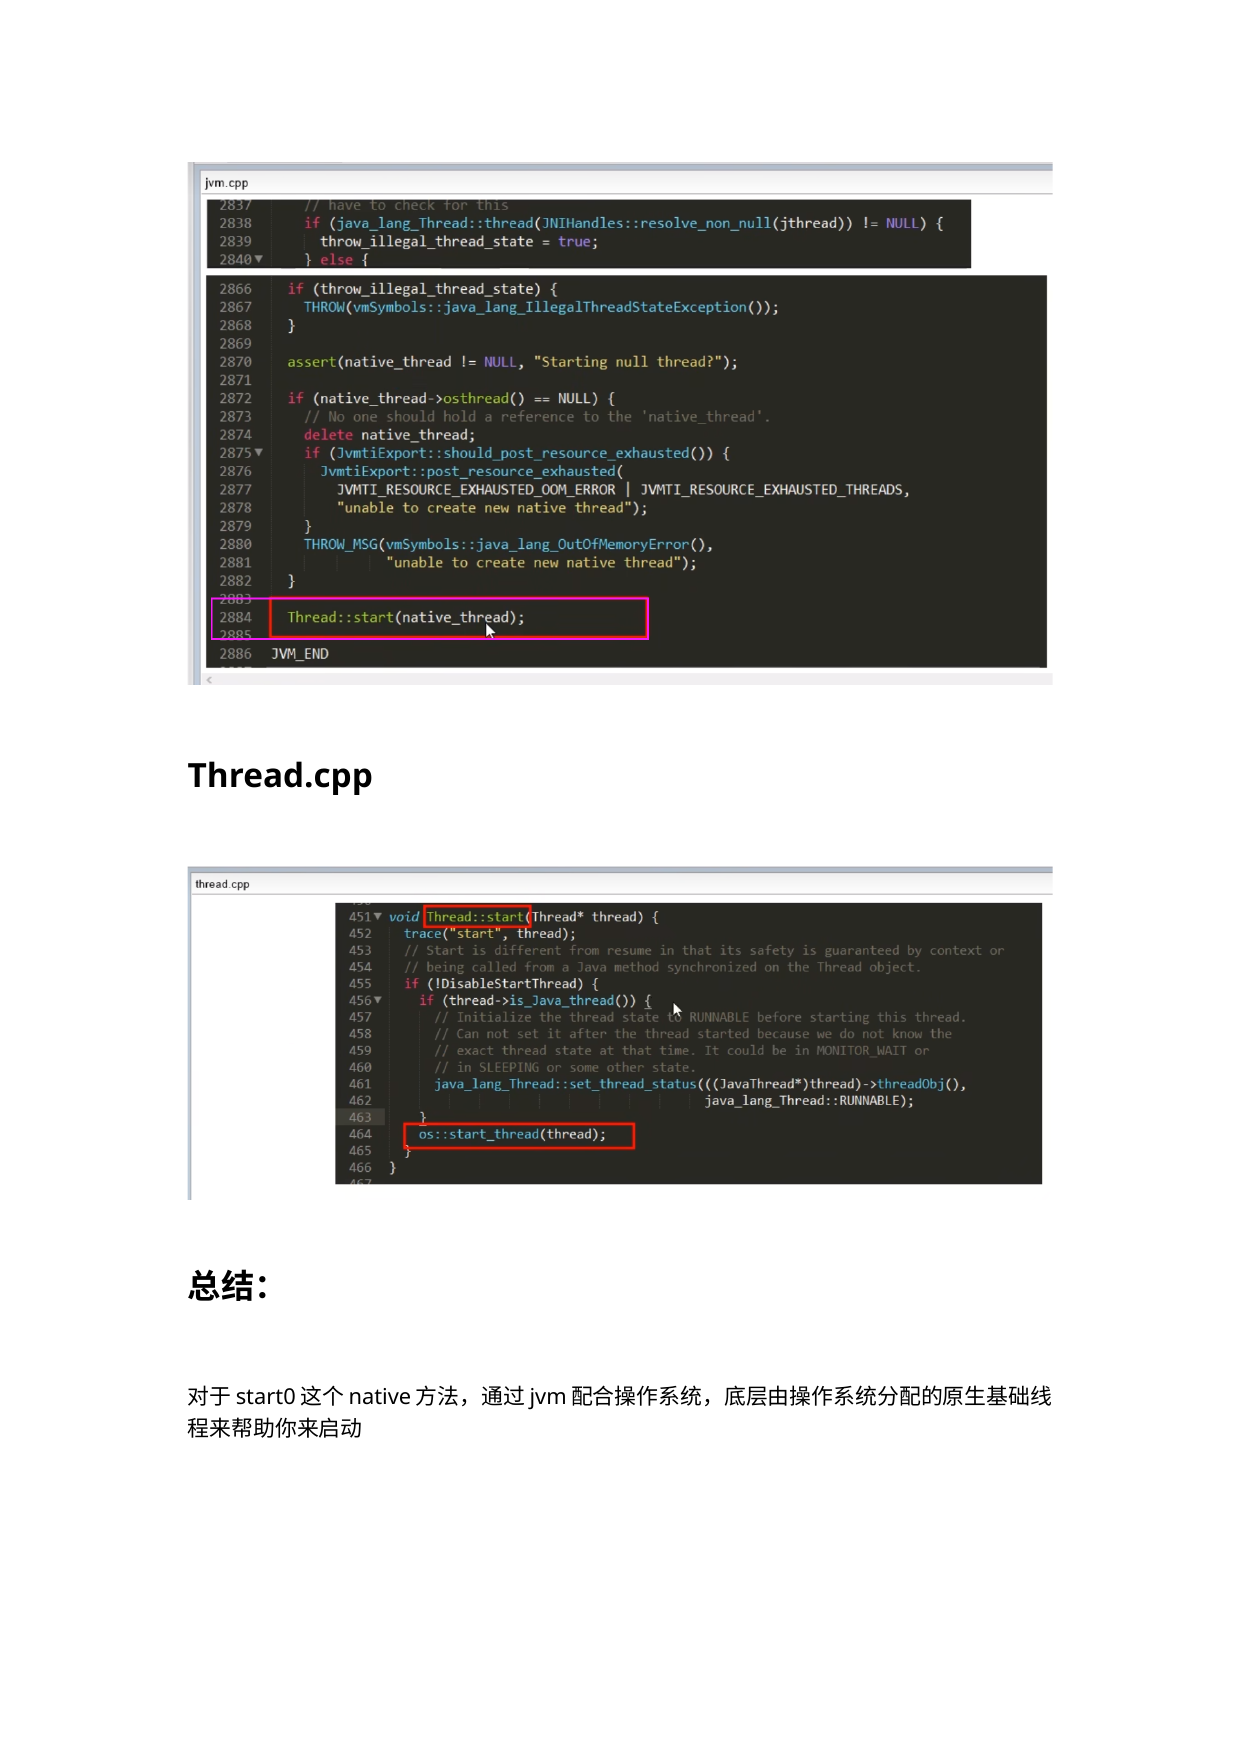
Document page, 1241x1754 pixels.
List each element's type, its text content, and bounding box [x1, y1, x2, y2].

subtitle Thread.cpp [187, 742, 1053, 807]
picture [187, 866, 1053, 1200]
picture [187, 162, 1053, 685]
subtitle 总结： [187, 1251, 1053, 1316]
text 对于start0这个native方法，通过jvm配合操作系统，底层由操作系统分配的原生基础线程来帮助你来启动 [187, 1378, 1053, 1443]
